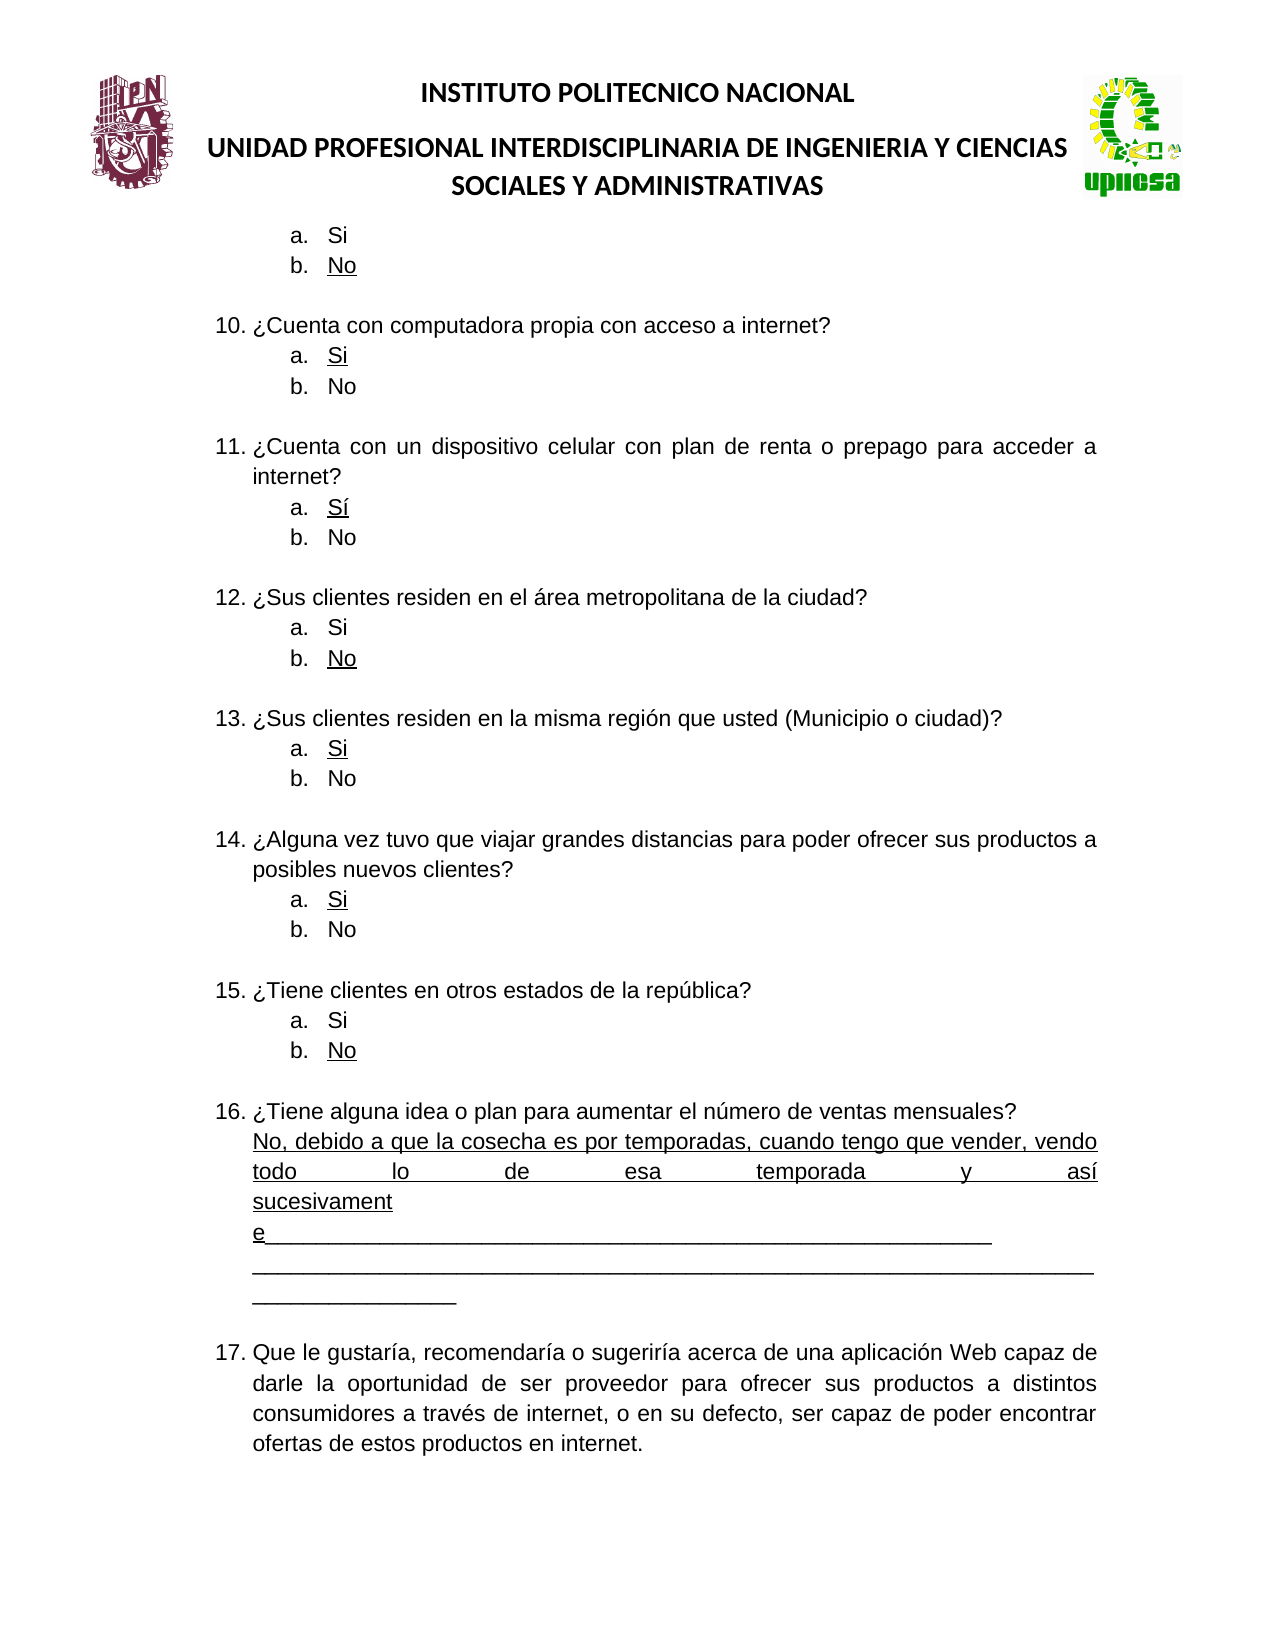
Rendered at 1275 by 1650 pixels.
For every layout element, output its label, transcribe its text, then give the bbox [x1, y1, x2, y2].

list ¿Tiene alguna idea o plan para aumentar el número de ventas mensuales? [215, 1098, 1098, 1124]
list Que le gustaría, recomendaría o sugeriría acerca de una aplicación Web capaz de darle la oportunidad de ser proveedor para ofrecer sus productos a distintos consumidores a través de internet, o en su defecto, ser capaz de poder encontrar ofertas de estos productos en internet. [215, 1339, 1098, 1456]
list __________________________________________________________________________________ [252, 1249, 1098, 1305]
list Sí [290, 493, 1098, 520]
list No [290, 524, 1098, 550]
list No, debido a que la cosecha es por temporadas, cuando tengo que vender, vendo todo lo de esa temporada y así sucesivamente_________________________________________________________ [252, 1182, 1098, 1245]
list No [290, 373, 1098, 399]
list No, debido a que la cosecha es por temporadas, cuando tengo que vender, vendo todo lo de esa temporada y así sucesivamente_________________________________________________________ [252, 1152, 1098, 1181]
list Si [290, 886, 1098, 913]
picture [1082, 75, 1183, 199]
list No, debido a que la cosecha es por temporadas, cuando tengo que vender, vendo todo lo de esa temporada y así sucesivamente_________________________________________________________ [252, 1128, 1098, 1151]
list No [290, 252, 1098, 278]
list No [290, 644, 1098, 671]
list ¿Cuenta con computadora propia con acceso a internet? [215, 312, 1098, 339]
list ¿Tiene clientes en otros estados de la república? [215, 977, 1098, 1003]
list No [290, 765, 1098, 792]
list Si [290, 342, 1098, 369]
list Si [290, 614, 1098, 641]
list ¿Sus clientes residen en el área metropolitana de la ciudad? [215, 584, 1098, 611]
picture [90, 75, 174, 189]
list Si [290, 735, 1098, 762]
list Si [290, 222, 1098, 248]
list Si [290, 1007, 1098, 1033]
list ¿Cuenta con un dispositivo celular con plan de renta o prepago para acceder a internet? [215, 433, 1098, 490]
list No [290, 916, 1098, 943]
list No [290, 1037, 1098, 1064]
list ¿Alguna vez tuvo que viajar grandes distancias para poder ofrecer sus productos a posibles nuevos clientes? [215, 826, 1098, 882]
list ¿Sus clientes residen en la misma región que usted (Municipio o ciudad)? [215, 705, 1098, 731]
